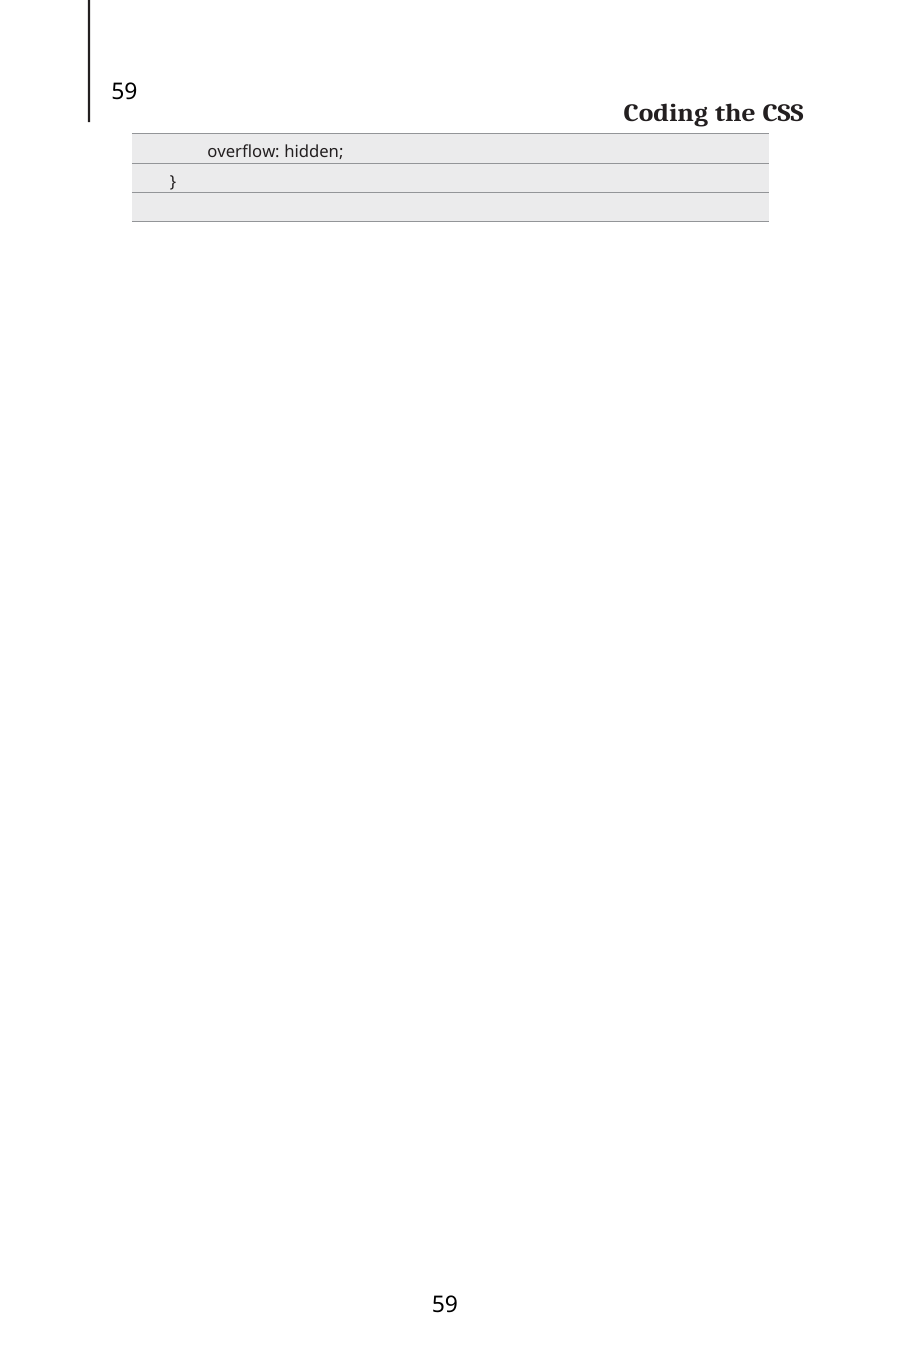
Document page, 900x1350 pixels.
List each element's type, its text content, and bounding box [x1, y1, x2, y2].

table_cell [132, 193, 769, 221]
table_cell overflow: hidden; [132, 134, 769, 163]
table_cell } [132, 164, 769, 192]
